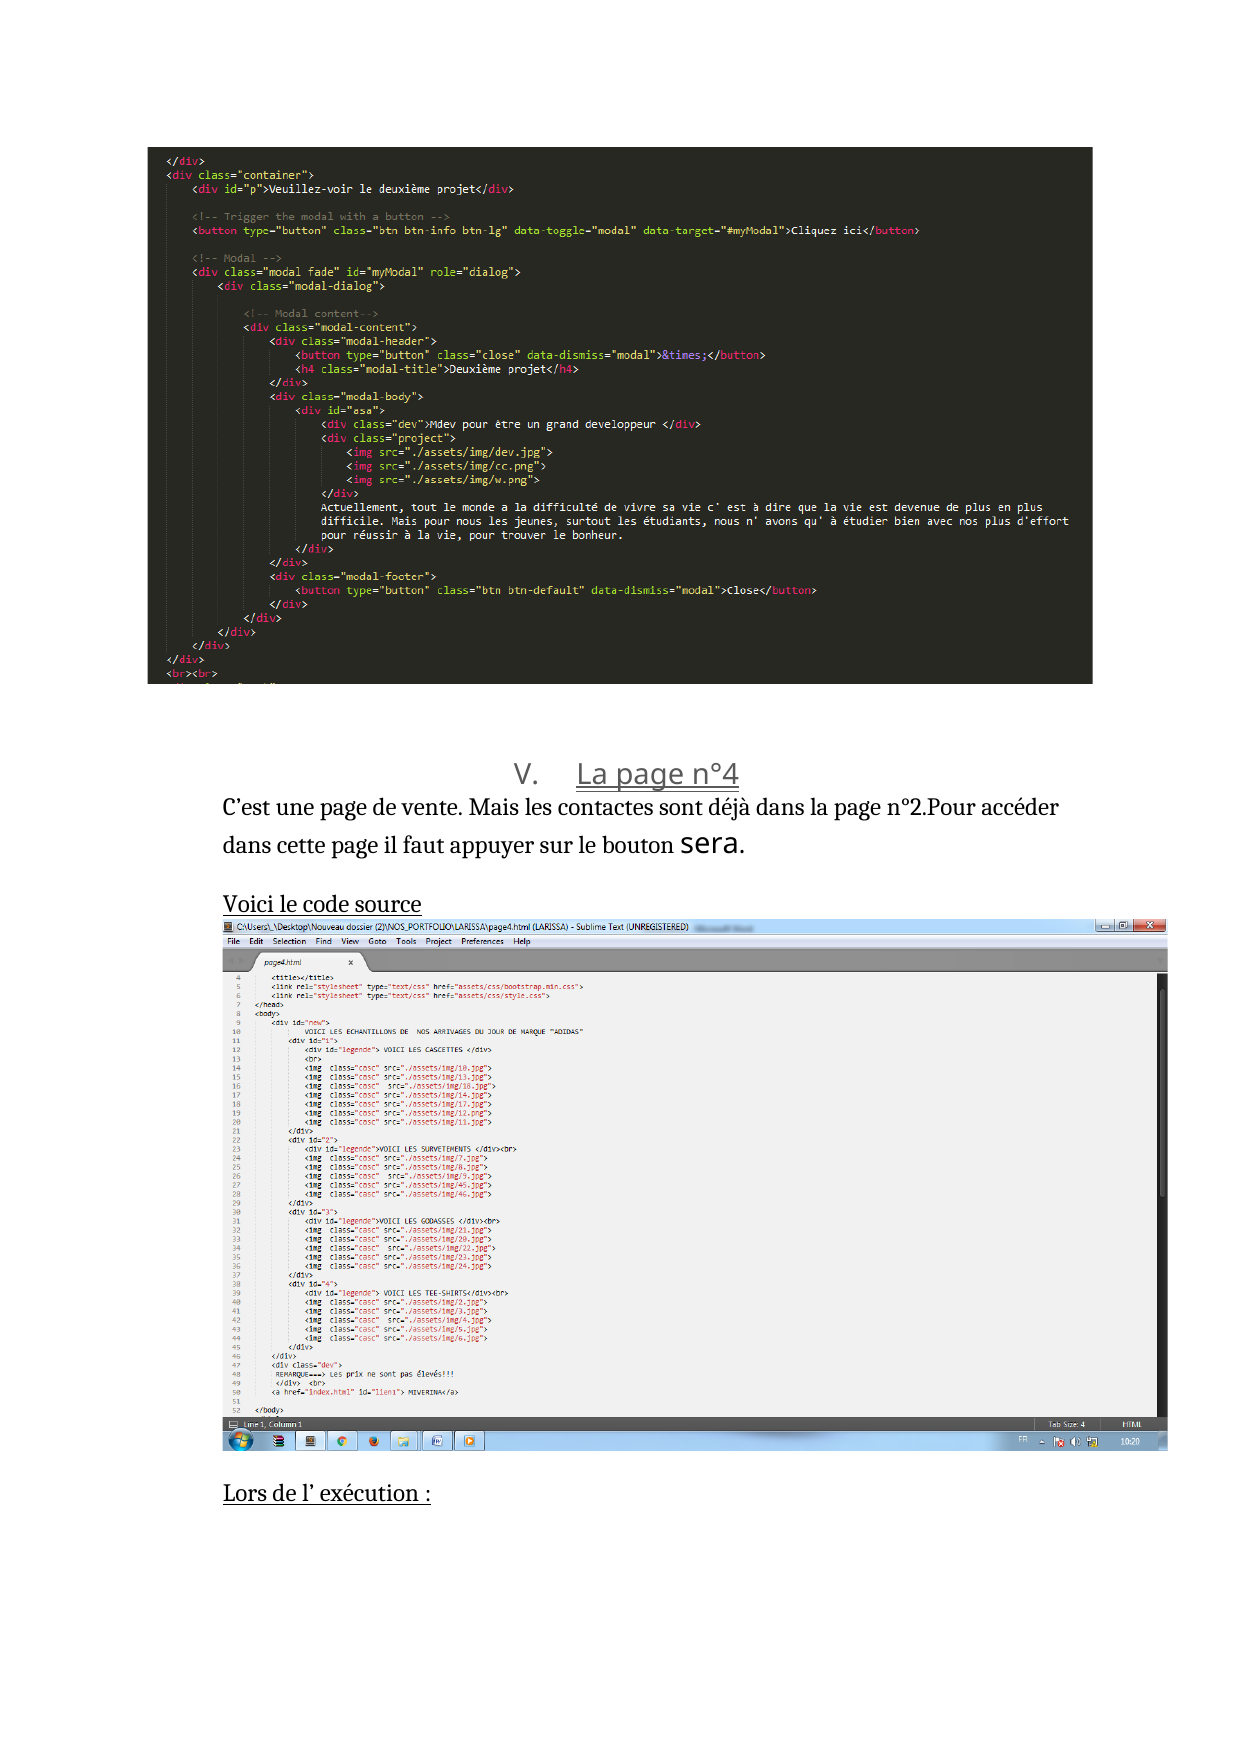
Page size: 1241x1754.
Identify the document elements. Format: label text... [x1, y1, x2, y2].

picture [222, 919, 1168, 1451]
list C’est une page de vente. Mais les contactes sont déjà dans la page n°2.Pour accéder dans cette page il faut appuyer sur le bouton sera. [223, 793, 1093, 862]
list Lors de l’ exécution : [223, 1479, 1093, 1508]
picture [147, 147, 1093, 684]
list La page n°4 [185, 753, 1093, 793]
list Voici le code source [223, 890, 1093, 919]
